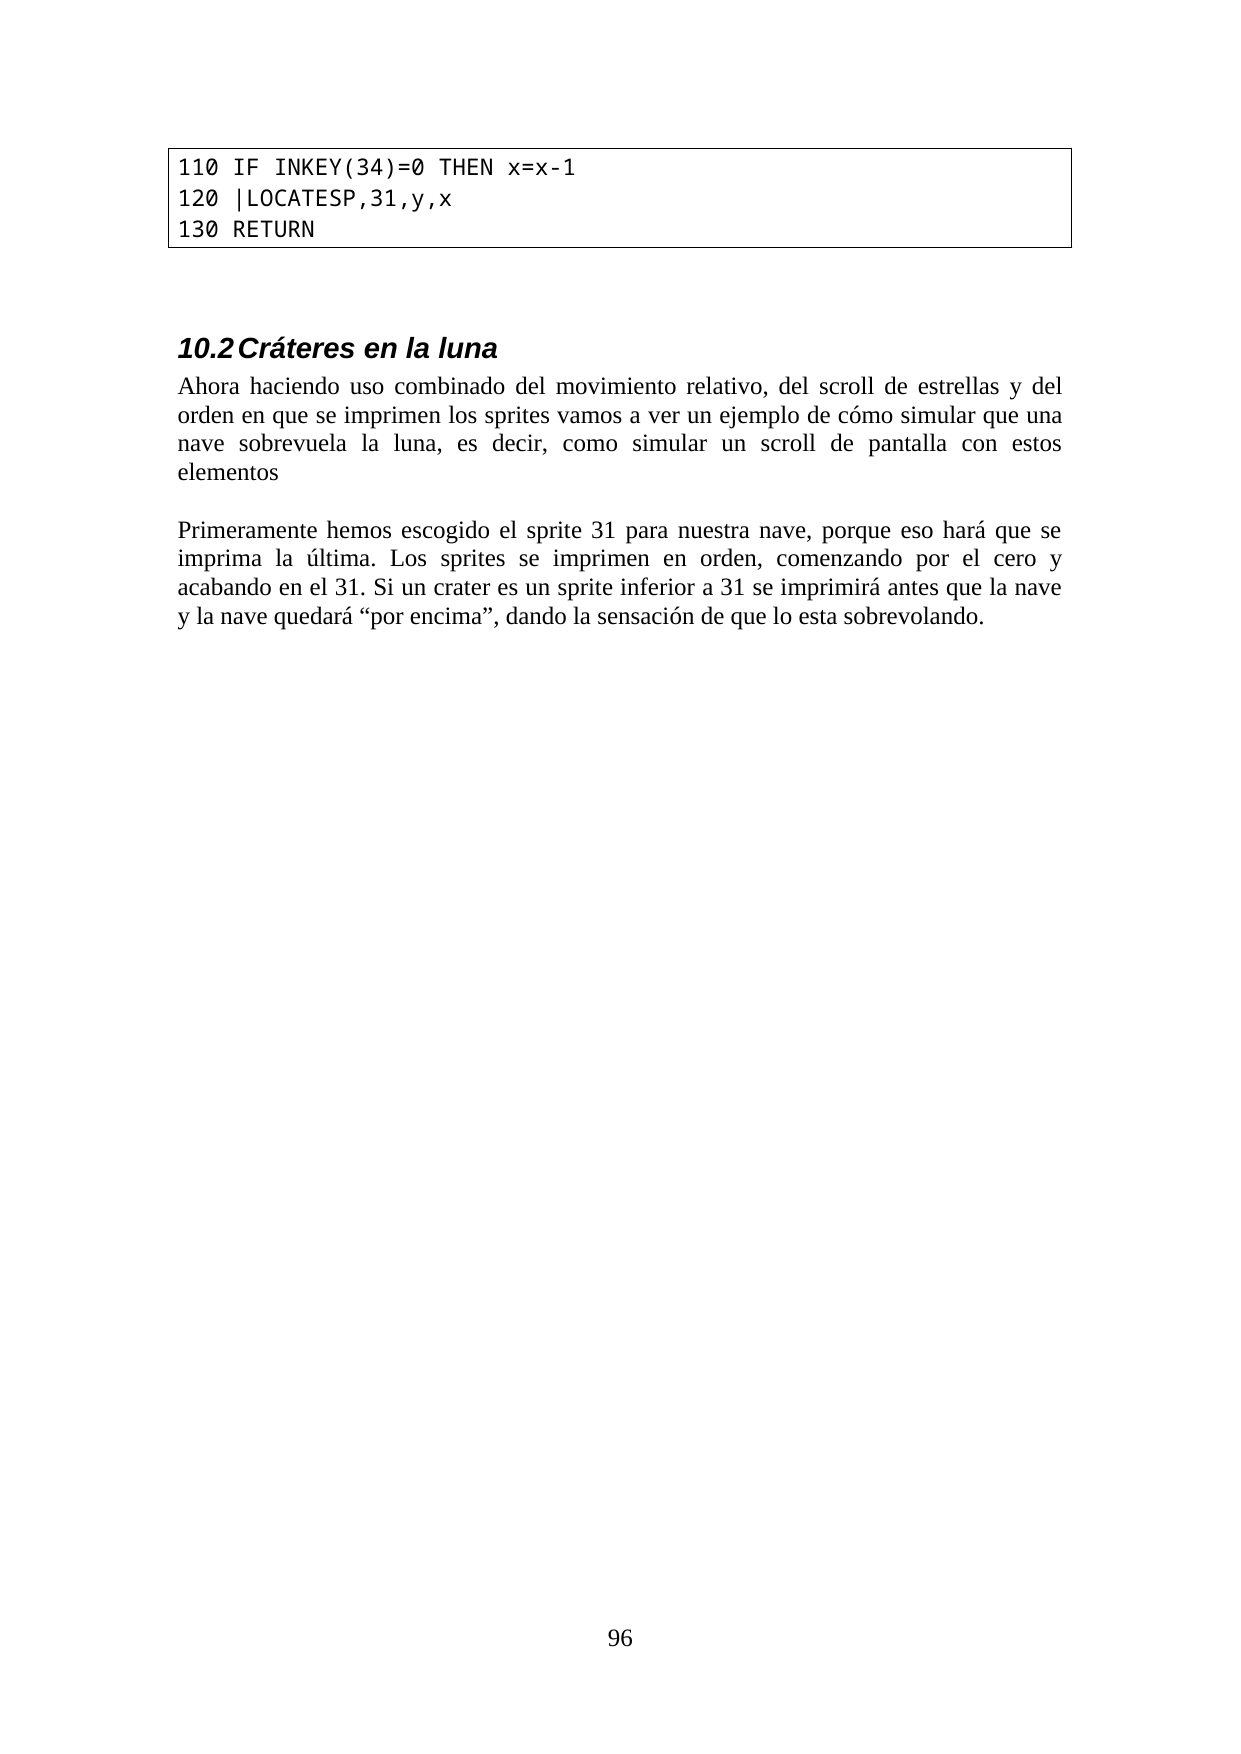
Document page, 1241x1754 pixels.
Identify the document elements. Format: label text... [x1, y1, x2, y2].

text Primeramente hemos escogido el sprite 31 para nuestra nave, porque eso hará que se imprima la última. Los sprites se imprimen en orden, comenzando por el cero y acabando en el 31. Si un crater es un sprite inferior a 31 se imprimirá antes que la nave y la nave quedará “por encima”, dando la sensación de que lo esta sobrevolando. [177, 515, 1063, 630]
text 130 RETURN [169, 210, 1071, 247]
subtitle Cráteres en la luna [177, 331, 1063, 365]
text Ahora haciendo uso combinado del movimiento relativo, del scroll de estrellas y del orden en que se imprimen los sprites vamos a ver un ejemplo de cómo simular que una nave sobrevuela la luna, es decir, como simular un scroll de pantalla con estos elementos [177, 371, 1063, 486]
text 110 IF INKEY(34)=0 THEN x=x-1 [169, 149, 1071, 182]
text 120 |LOCATESP,31,y,x [177, 182, 1063, 210]
